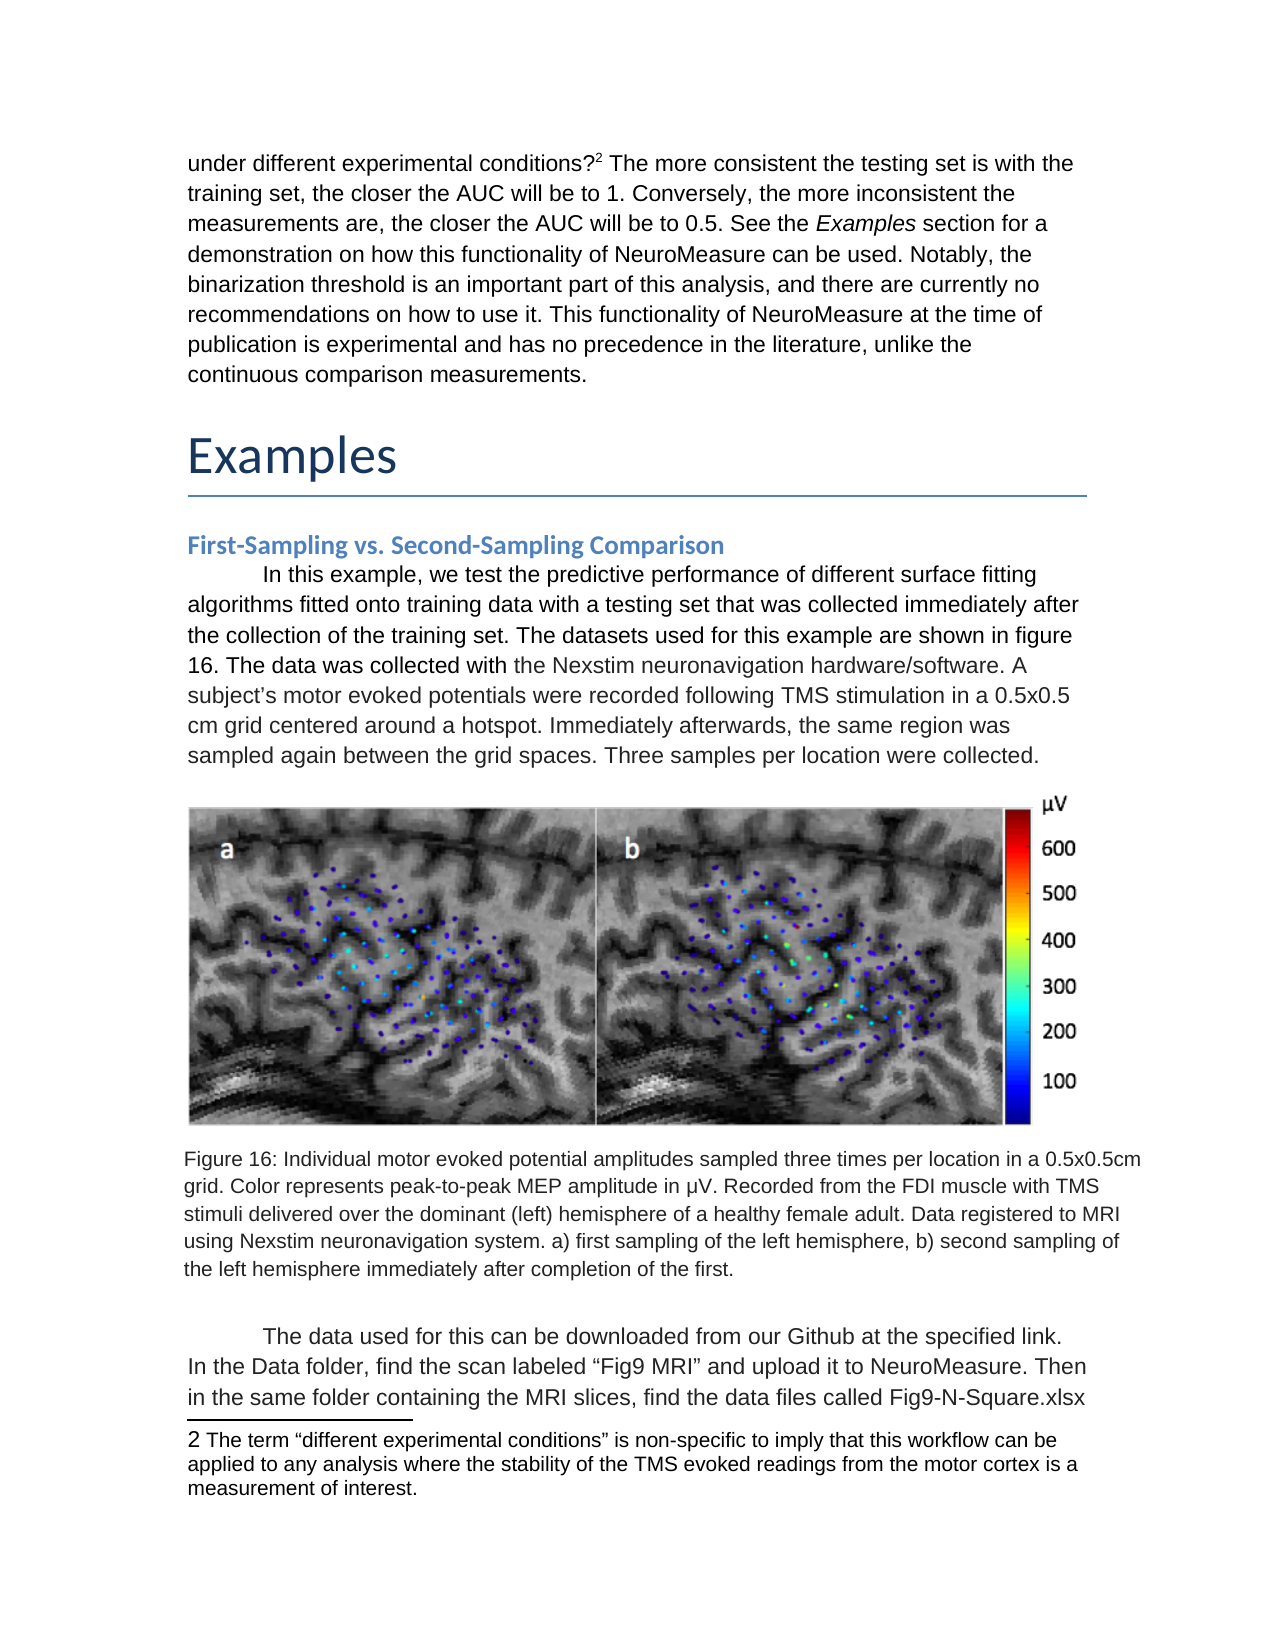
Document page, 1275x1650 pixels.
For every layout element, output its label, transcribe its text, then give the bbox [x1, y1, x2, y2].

subtitle First-Sampling vs. Second-Sampling Comparison [187, 528, 1087, 561]
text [187, 150, 1087, 388]
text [187, 1323, 1087, 1410]
title Examples [187, 420, 1087, 497]
text In this example, we test the predictive performance of different surface fitting algorithms fitted onto training data with a testing set that was collected immediately after the collection of the training set. The datasets used for this example are shown in figure 16. The data was collected with the Nexstim neuronavigation hardware/software. A subject’s motor evoked potentials were recorded following TMS stimulation in a 0.5x0.5 cm grid centered around a hotspot. Immediately afterwards, the same region was sampled again between the grid spaces. Three samples per location were collected. [187, 561, 1087, 769]
picture [187, 783, 1088, 1127]
